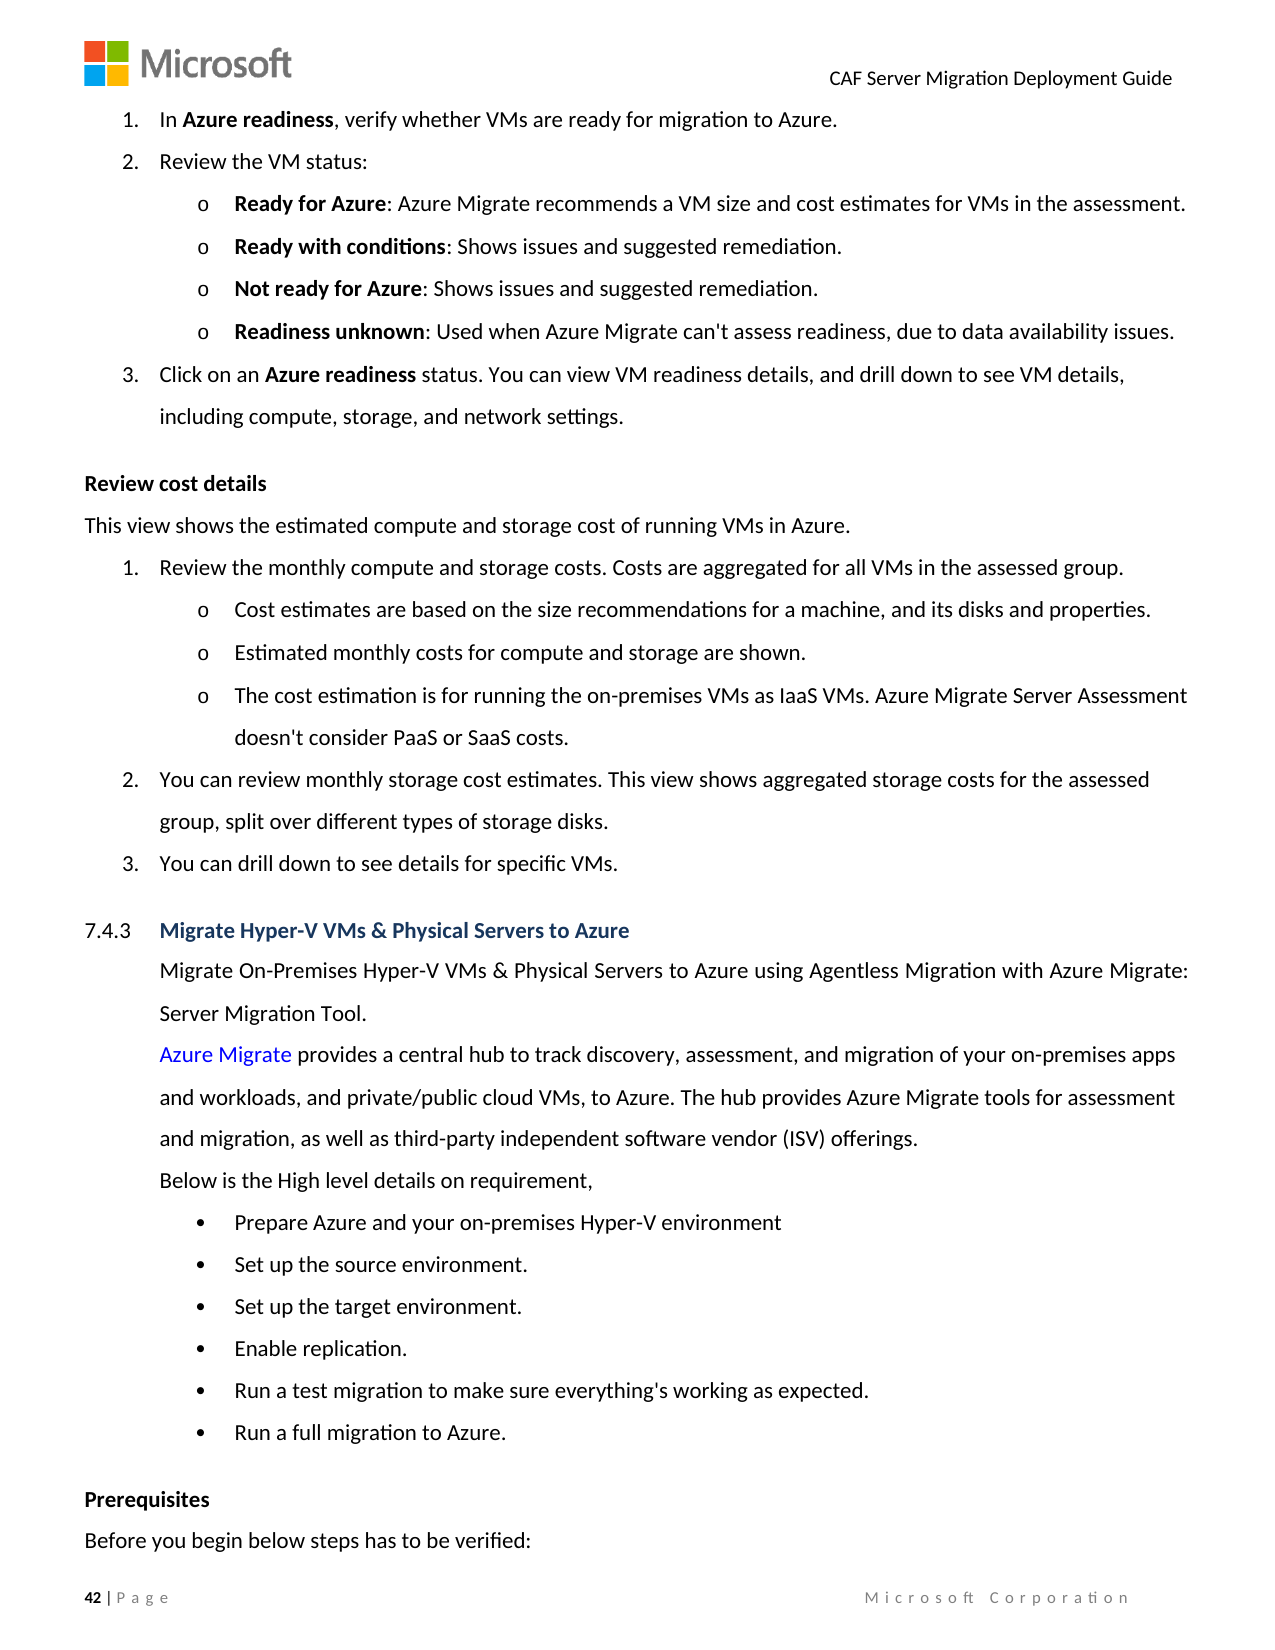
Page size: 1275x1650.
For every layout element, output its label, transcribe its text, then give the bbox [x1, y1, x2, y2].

list Estimated monthly costs for compute and storage are shown. [197, 638, 1191, 666]
list You can drill down to see details for specific VMs. [122, 849, 1191, 877]
list Ready for Azure: Azure Migrate recommends a VM size and cost estimates for VMs in the assessment. [197, 189, 1191, 217]
list The cost estimation is for running the on-premises VMs as IaaS VMs. Azure Migrate Server Assessment doesn't consider PaaS or SaaS costs. [197, 681, 1191, 751]
list In Azure readiness, verify whether VMs are ready for migration to Azure. [122, 105, 1191, 133]
text Review cost details [84, 469, 1191, 497]
list Ready with conditions: Shows issues and suggested remediation. [197, 232, 1191, 260]
list Not ready for Azure: Shows issues and suggested remediation. [197, 274, 1191, 303]
subtitle Migrate Hyper-V VMs & Physical Servers to Azure [84, 916, 1191, 944]
list Enable replication. [197, 1334, 1191, 1362]
list Review the monthly compute and storage costs. Costs are aggregated for all VMs in the assessed group. [122, 553, 1191, 581]
list Review the VM status: [122, 147, 1191, 175]
text Migrate On-Premises Hyper-V VMs & Physical Servers to Azure using Agentless Migration with Azure Migrate: Server Migration Tool. [159, 957, 1191, 1027]
list Set up the target environment. [197, 1292, 1191, 1321]
picture [84, 41, 292, 86]
text Before you begin below steps has to be verified: [84, 1526, 1191, 1554]
list Readiness unknown: Used when Azure Migrate can't assess readiness, due to data availability issues. [197, 317, 1191, 346]
list Run a test migration to make sure everything's working as expected. [197, 1376, 1191, 1404]
text Prerequisites [84, 1485, 1191, 1513]
text Below is the High level details on requirement, [159, 1167, 1191, 1194]
list Click on an Azure readiness status. You can view VM readiness details, and drill down to see VM details, including compute, storage, and network settings. [122, 360, 1191, 430]
list Run a full migration to Azure. [197, 1418, 1191, 1446]
list Set up the source environment. [197, 1251, 1191, 1278]
text This view shows the estimated compute and storage cost of running VMs in Azure. [84, 511, 1191, 539]
list Cost estimates are based on the size recommendations for a machine, and its disks and properties. [197, 595, 1191, 624]
list Prepare Azure and your on-premises Hyper-V environment [197, 1208, 1191, 1237]
text Azure Migrate provides a central hub to track discovery, assessment, and migration of your on-premises apps and workloads, and private/public cloud VMs, to Azure. The hub provides Azure Migrate tools for assessment and migration, as well as third-party independent software vendor (ISV) offerings. [159, 1041, 1191, 1153]
list You can review monthly storage cost estimates. This view shows aggregated storage costs for the assessed group, split over different types of storage disks. [122, 765, 1191, 835]
